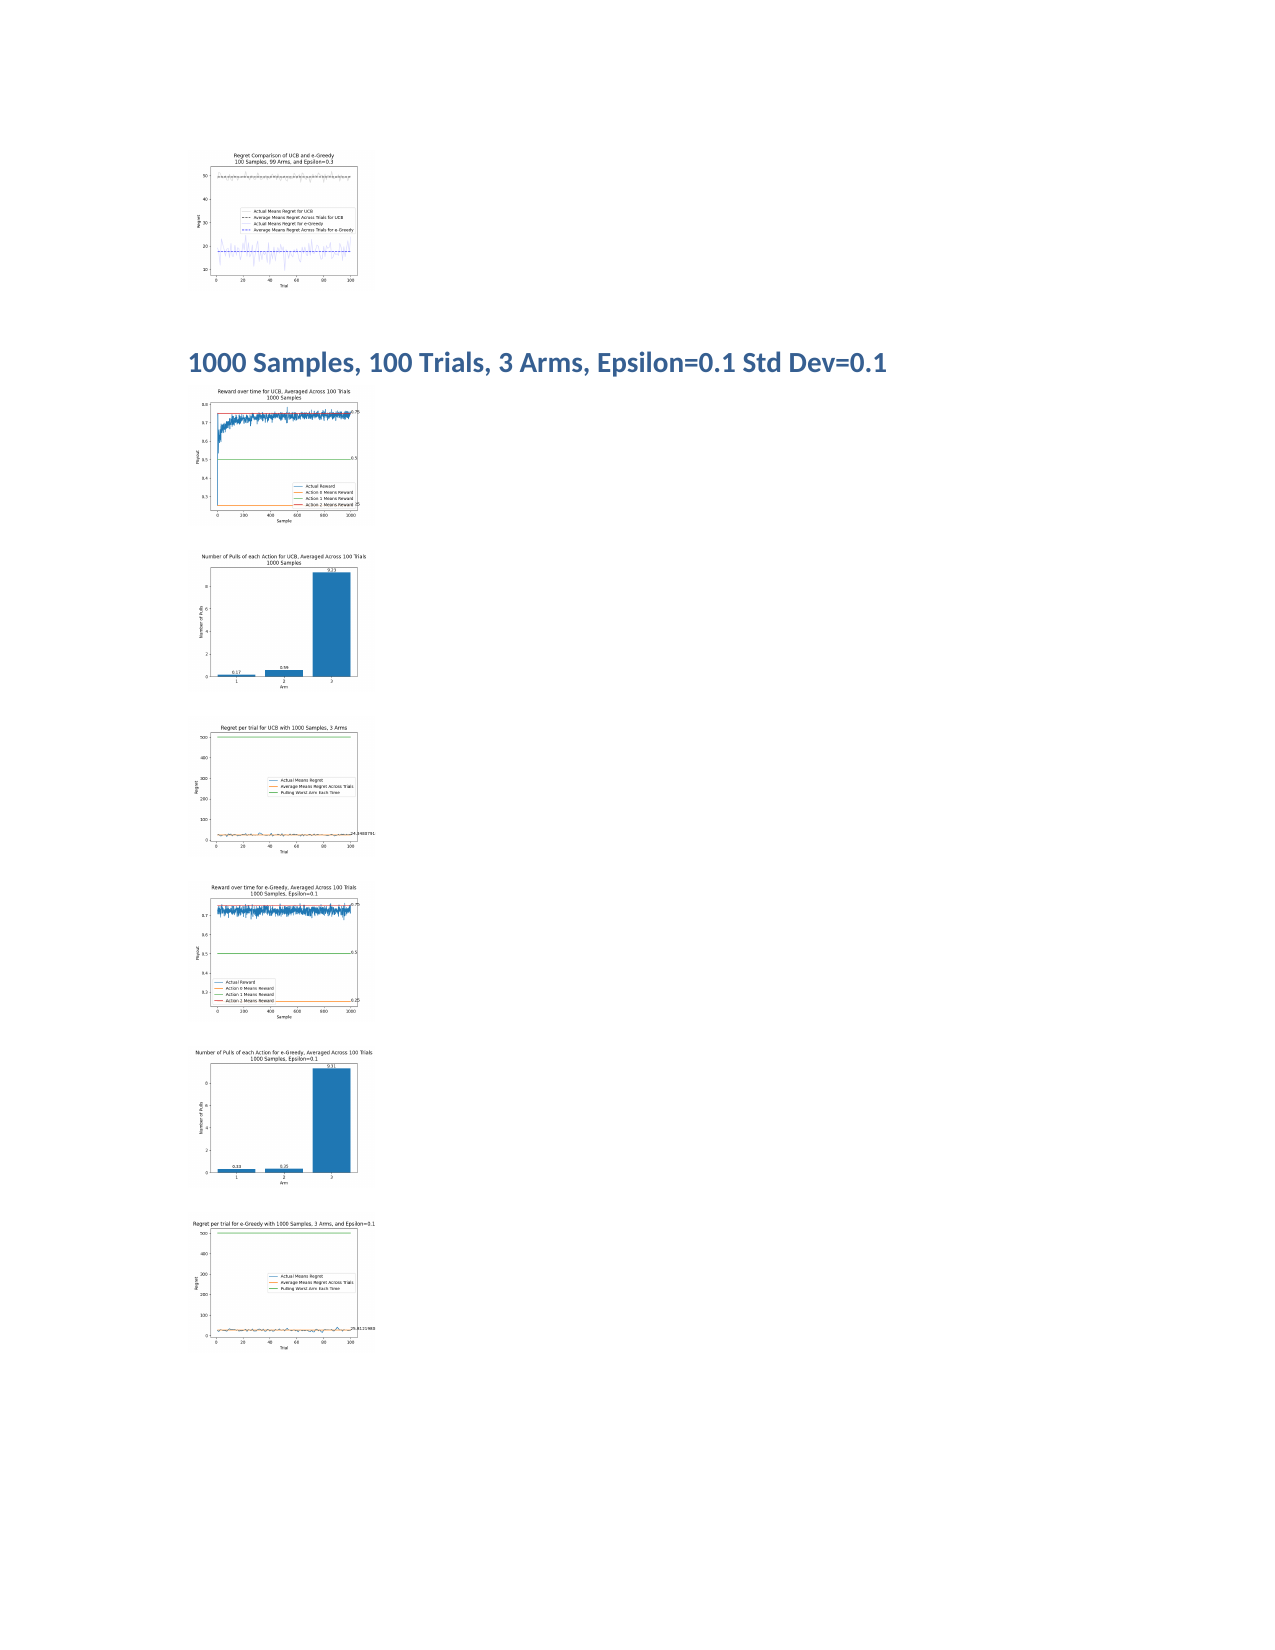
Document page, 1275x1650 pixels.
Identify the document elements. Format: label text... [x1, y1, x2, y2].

picture [187, 1046, 375, 1188]
subtitle 1000 Samples, 100 Trials, 3 Arms, Epsilon=0.1 Std Dev=0.1 [187, 344, 1087, 380]
picture [187, 550, 375, 692]
picture [187, 1212, 375, 1353]
picture [187, 881, 375, 1022]
picture [187, 150, 375, 291]
picture [187, 716, 375, 857]
picture [187, 385, 375, 526]
